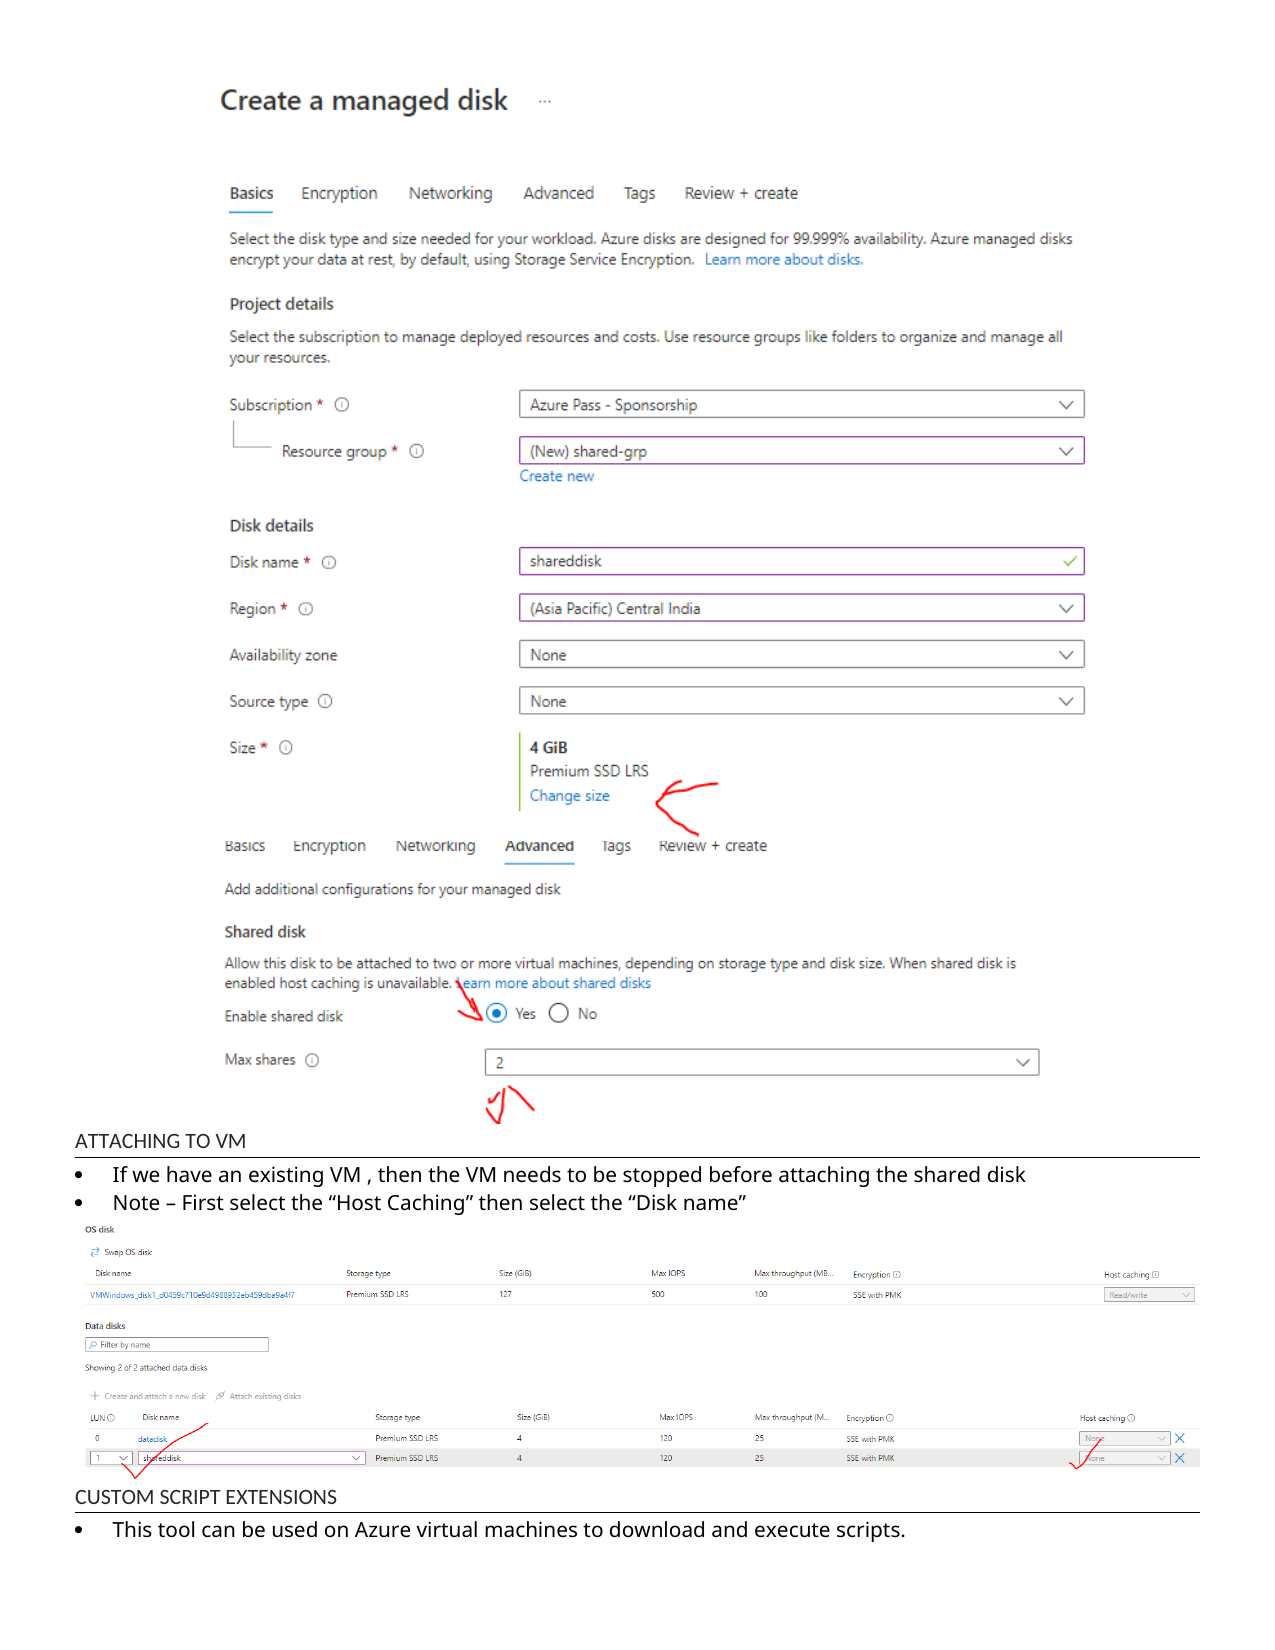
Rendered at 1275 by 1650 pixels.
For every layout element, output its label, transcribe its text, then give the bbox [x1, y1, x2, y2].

picture [75, 1217, 1200, 1479]
list Note – First select the “Host Caching” then select the “Disk name” [75, 1188, 1200, 1217]
list If we have an existing VM , then the VM needs to be stopped before attaching the shared disk [75, 1160, 1200, 1188]
list This tool can be used on Azure virtual machines to download and execute scripts. [75, 1516, 1200, 1544]
subtitle ATTACHING TO VM [75, 1128, 1200, 1157]
subtitle CUSTOM SCRIPT EXTENSIONS [75, 1483, 1200, 1512]
picture [215, 75, 1098, 1124]
